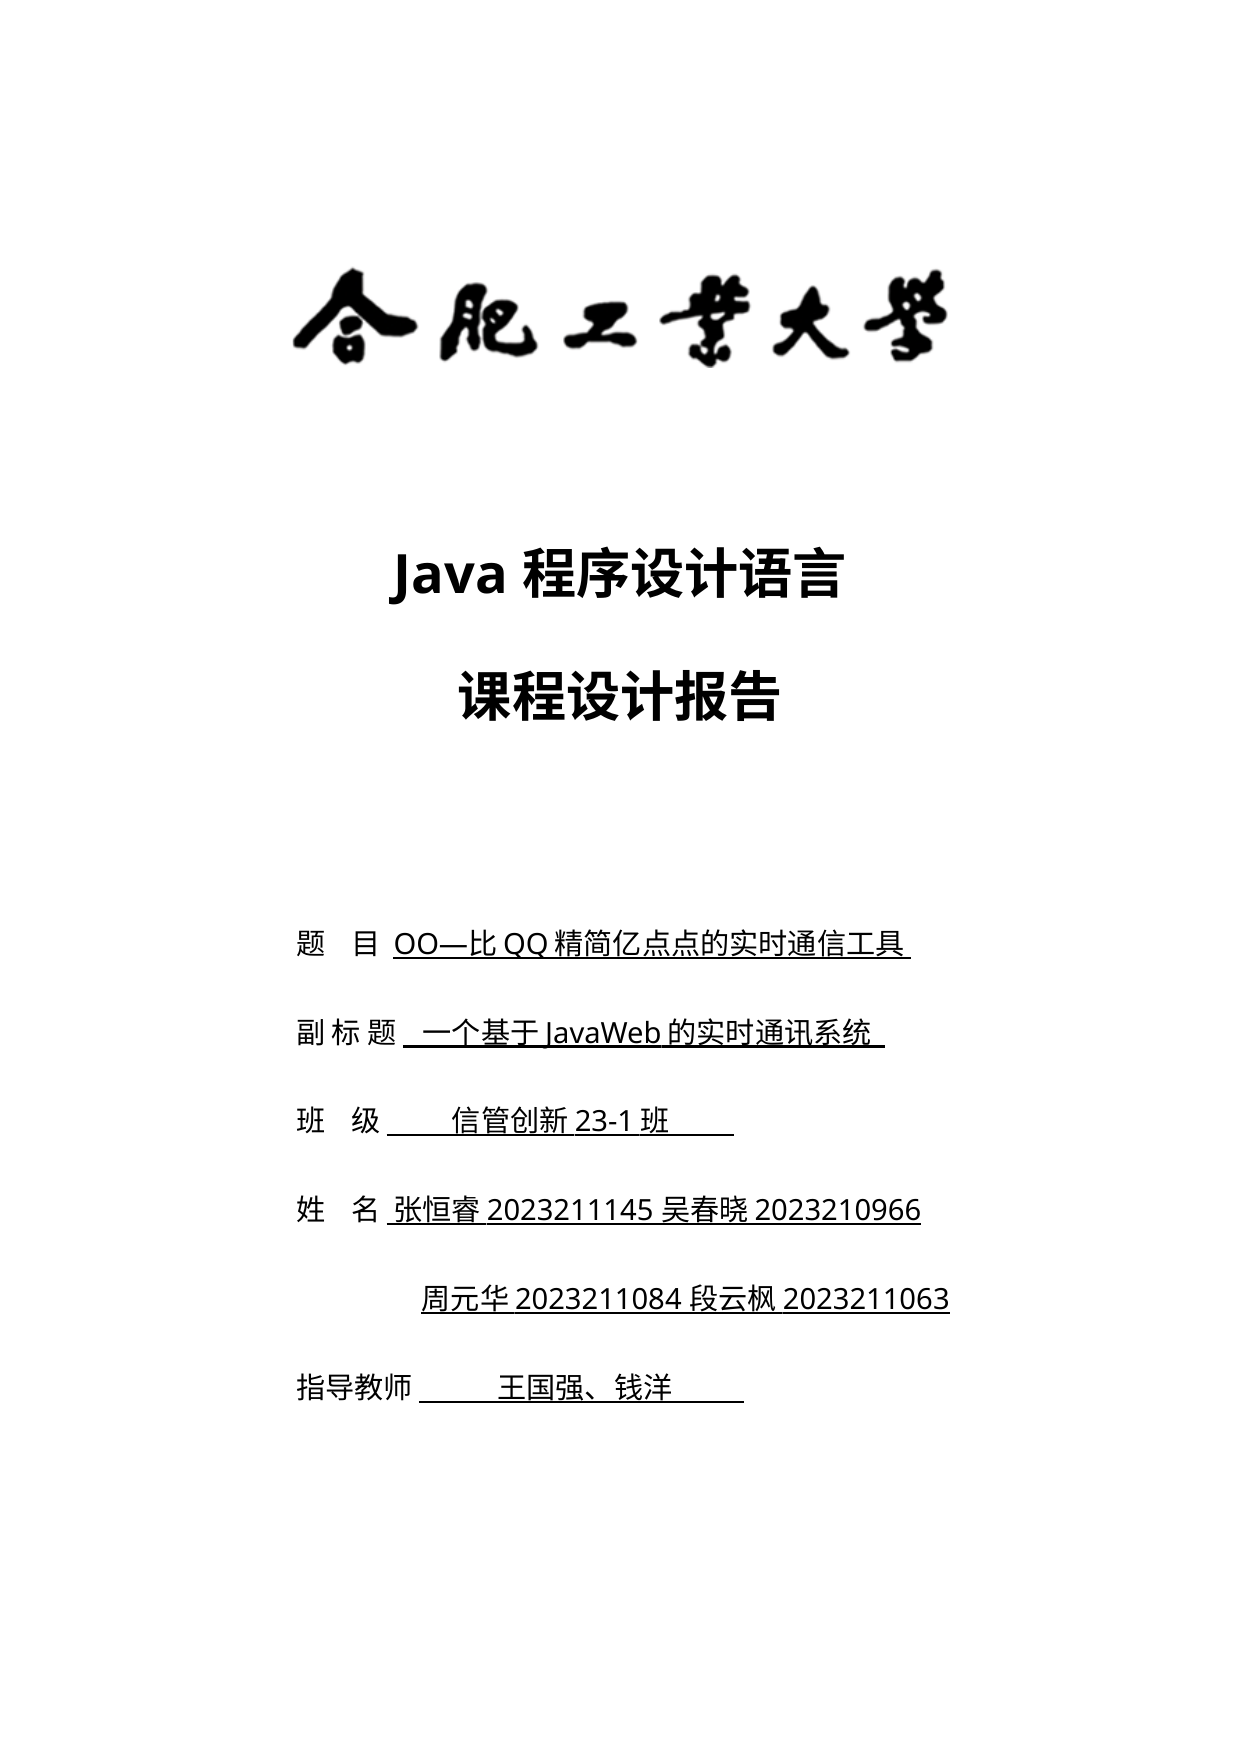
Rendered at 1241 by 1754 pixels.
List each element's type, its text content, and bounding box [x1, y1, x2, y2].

text 好 周元华2023211084 段云枫2023211063 [187, 1263, 1053, 1331]
text 课程设计报告 [187, 642, 1053, 743]
picture [292, 264, 949, 368]
text 班 级 信管创新23-1班 好 [187, 1085, 1053, 1153]
text 指导教师 王国强、钱洋 好 [187, 1352, 1053, 1419]
text Java 程序设计语言 [187, 519, 1053, 621]
text 姓 名 张恒睿2023211145 吴春晓2023210966 [187, 1174, 1053, 1242]
text 题 目 OO—比QQ精简亿点点的实时通信工具 好 [187, 908, 1053, 976]
text 副 标 题 一个基于JavaWeb的实时通讯系统 [187, 997, 1053, 1064]
